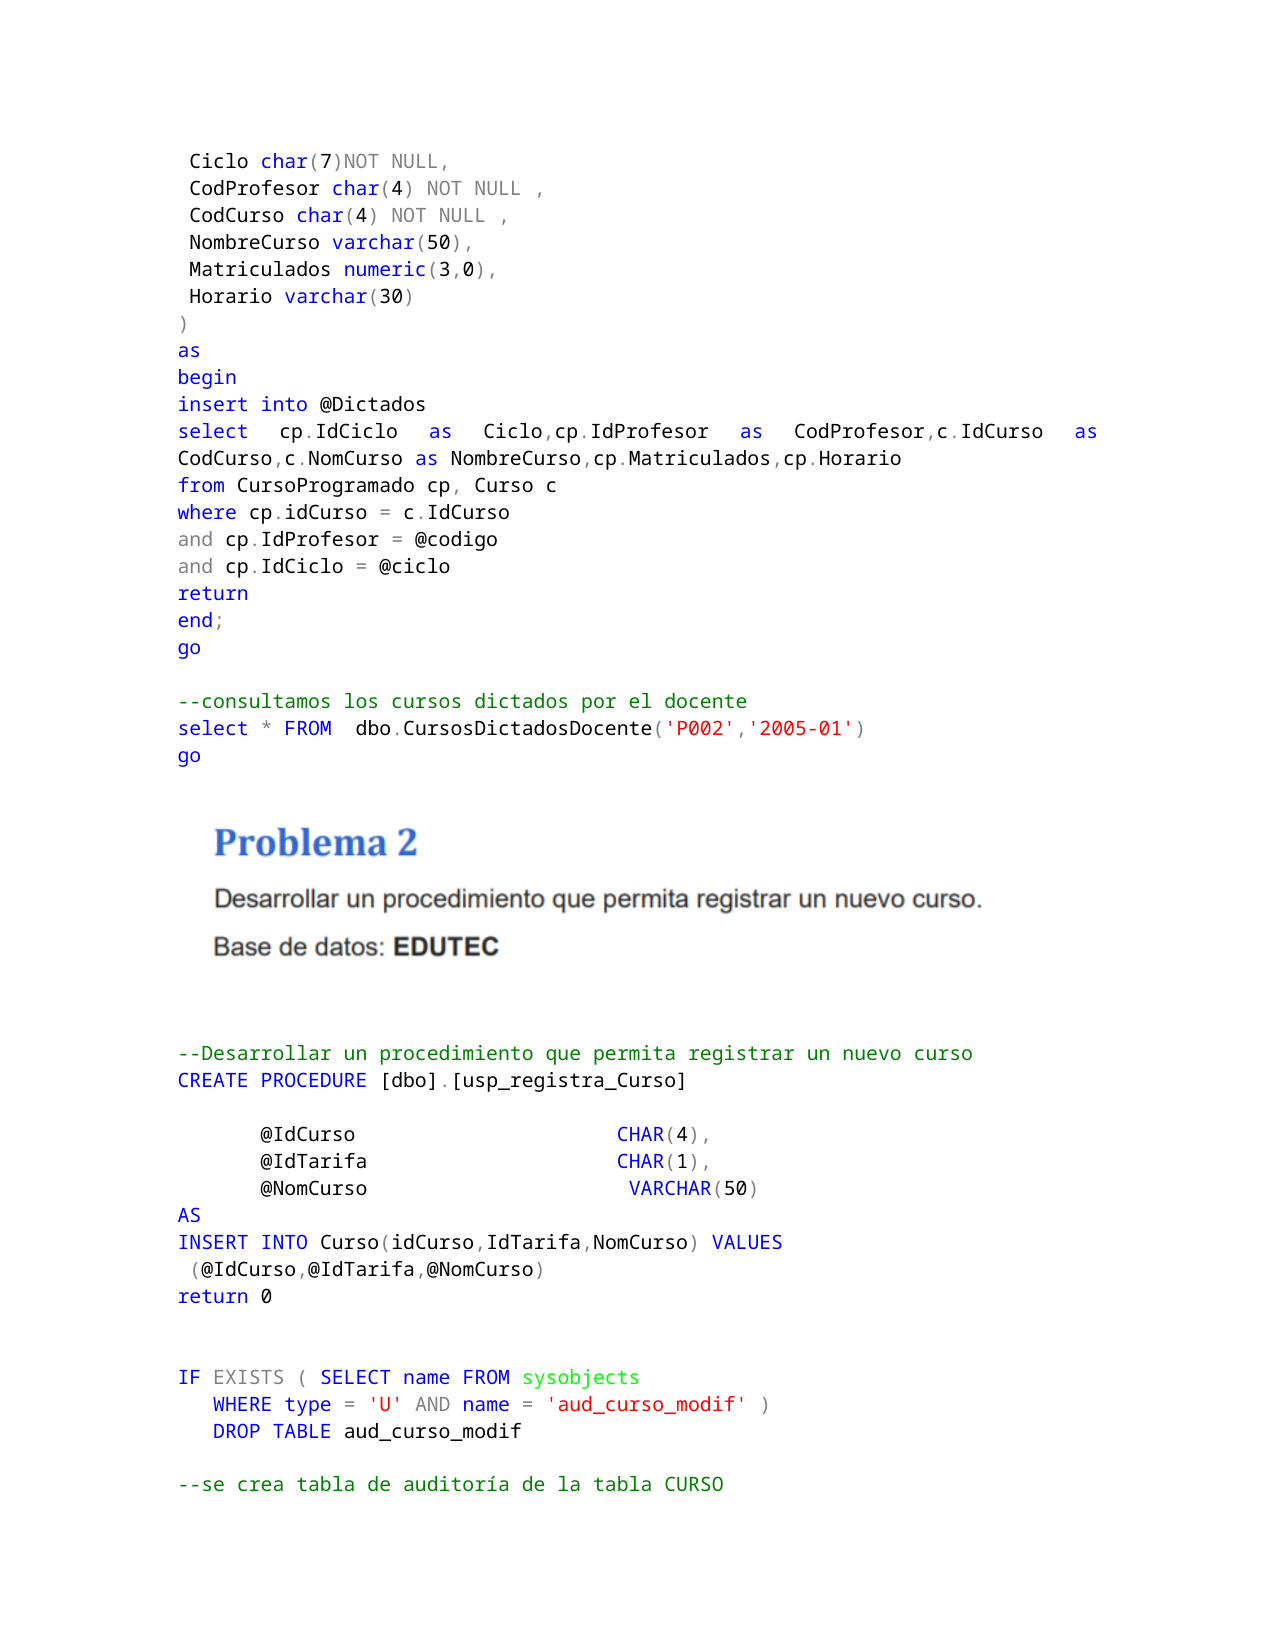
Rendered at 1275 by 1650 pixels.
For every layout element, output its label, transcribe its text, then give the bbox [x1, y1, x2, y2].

text CodCurso char(4) NOT NULL , [177, 202, 1098, 228]
text (@IdCurso,@IdTarifa,@NomCurso) [177, 1255, 1098, 1282]
text and cp.IdProfesor = @codigo [177, 525, 1098, 552]
text as [177, 336, 1098, 363]
text Matriculados numeric(3,0), [177, 256, 1098, 282]
text Ciclo char(7)NOT NULL, [177, 148, 1098, 174]
text @IdTarifa CHAR(1), [177, 1147, 1098, 1174]
text @NomCurso VARCHAR(50) [177, 1174, 1098, 1201]
text end; [177, 606, 1098, 633]
text Horario varchar(30) [177, 282, 1098, 309]
text return [177, 579, 1098, 606]
text NombreCurso varchar(50), [177, 228, 1098, 256]
text go [177, 633, 1098, 660]
text return 0 [177, 1282, 1098, 1309]
text begin [177, 363, 1098, 390]
text CREATE PROCEDURE [dbo].[usp_registra_Curso] [177, 1066, 1098, 1093]
text ) [177, 309, 1098, 336]
text select cp.IdCiclo as Ciclo,cp.IdProfesor as CodProfesor,c.IdCurso as CodCurso,c.NomCurso as NombreCurso,cp.Matriculados,cp.Horario [177, 417, 1098, 471]
text and cp.IdCiclo = @ciclo [177, 552, 1098, 579]
text DROP TABLE aud_curso_modif [177, 1417, 1098, 1444]
text go [177, 741, 1098, 768]
text from CursoProgramado cp, Curso c [177, 471, 1098, 498]
text WHERE type = 'U' AND name = 'aud_curso_modif' ) [177, 1390, 1098, 1417]
text --consultamos los cursos dictados por el docente [177, 687, 1098, 714]
text @IdCurso CHAR(4), [177, 1120, 1098, 1147]
text insert into @Dictados [177, 390, 1098, 417]
picture [177, 816, 1037, 992]
text CodProfesor char(4) NOT NULL , [177, 174, 1098, 202]
text --se crea tabla de auditoría de la tabla CURSO [177, 1470, 1098, 1497]
text --Desarrollar un procedimiento que permita registrar un nuevo curso [177, 1039, 1098, 1066]
text where cp.idCurso = c.IdCurso [177, 498, 1098, 525]
text AS [177, 1201, 1098, 1228]
text INSERT INTO Curso(idCurso,IdTarifa,NomCurso) VALUES [177, 1228, 1098, 1255]
text select * FROM dbo.CursosDictadosDocente('P002','2005-01') [177, 714, 1098, 741]
text IF EXISTS ( SELECT name FROM sysobjects [177, 1363, 1098, 1390]
